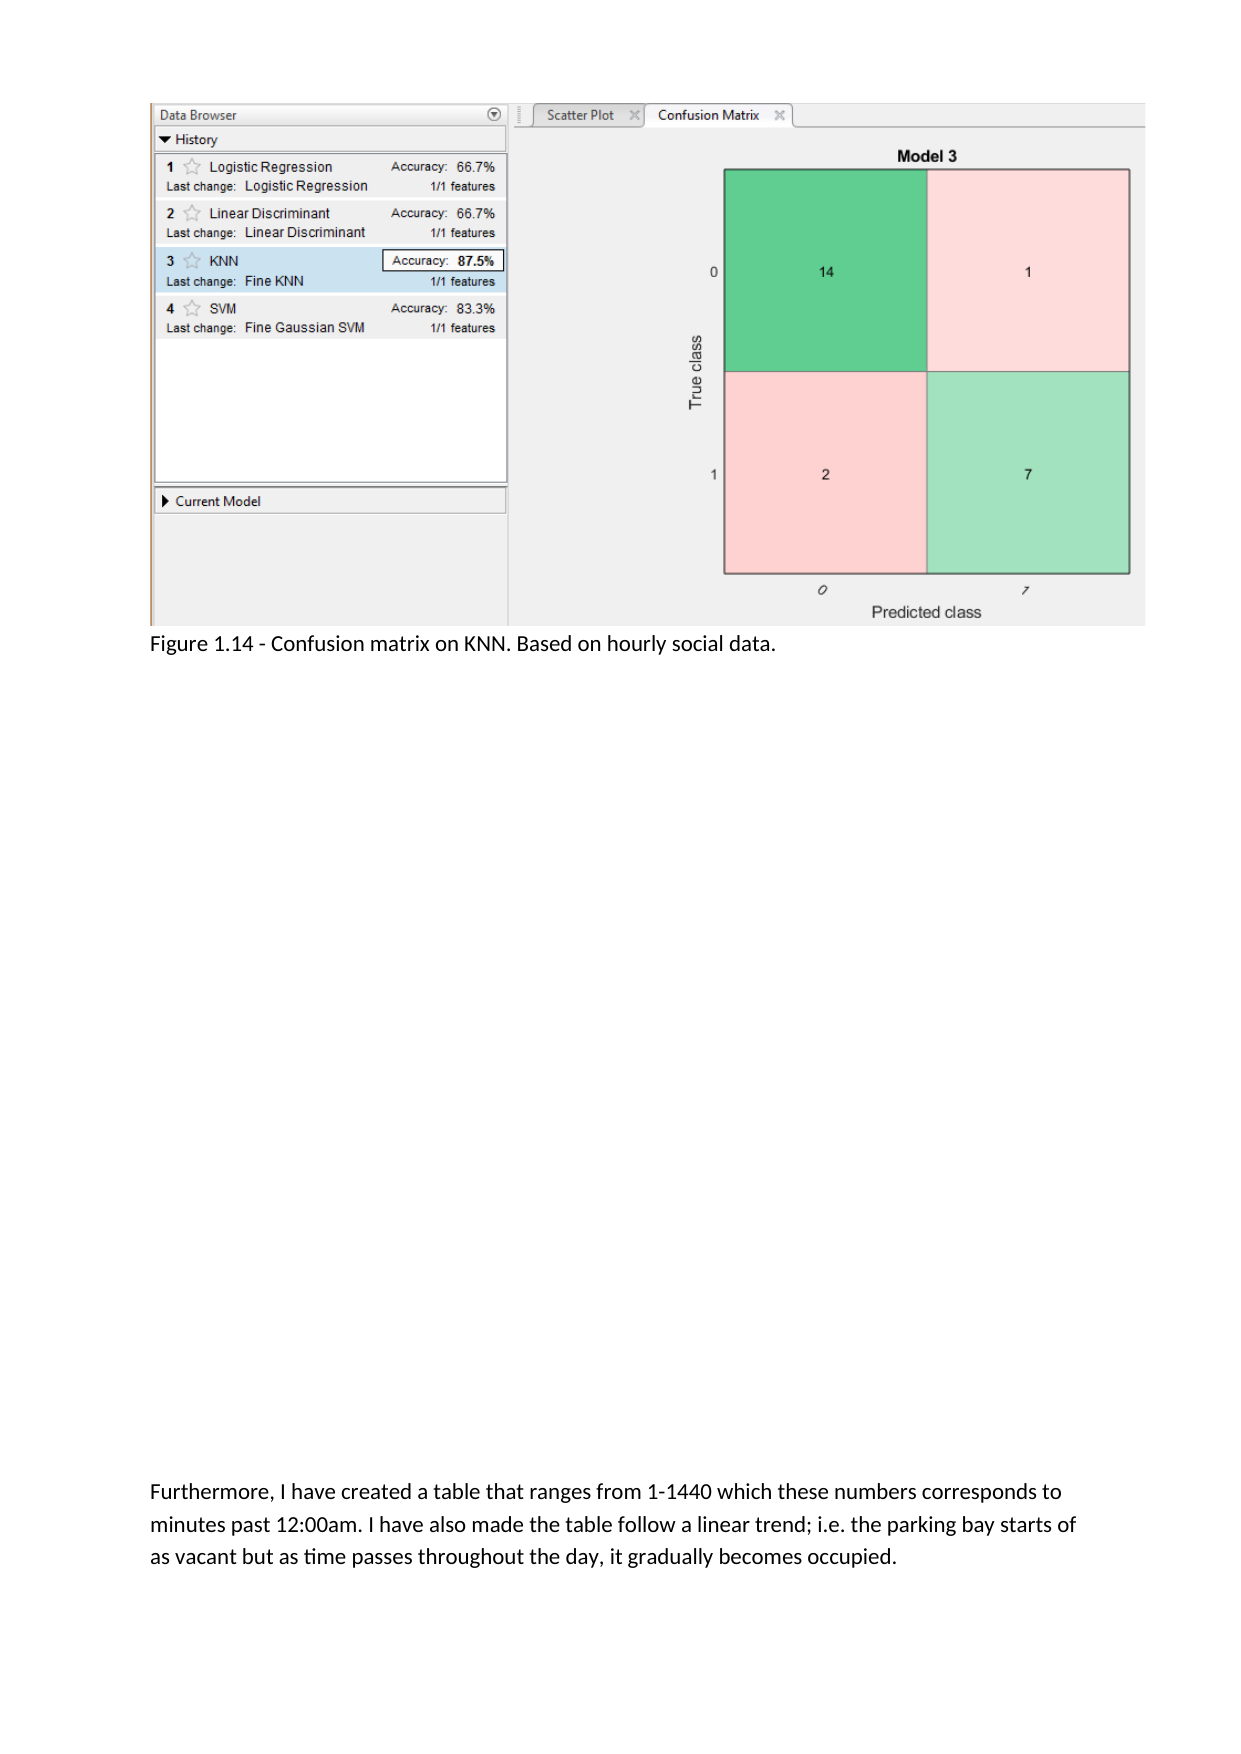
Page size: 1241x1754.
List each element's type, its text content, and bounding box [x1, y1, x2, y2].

text Figure 1.14 - Confusion matrix on KNN. Based on hourly social data. [150, 626, 1090, 657]
picture [150, 103, 1146, 626]
text Furthermore, I have created a table that ranges from 1-1440 which these numbers corresponds to minutes past 12:00am. I have also made the table follow a linear trend; i.e. the parking bay starts of as vacant but as time passes throughout the day, it gradually becomes occupied. [150, 1477, 1090, 1570]
